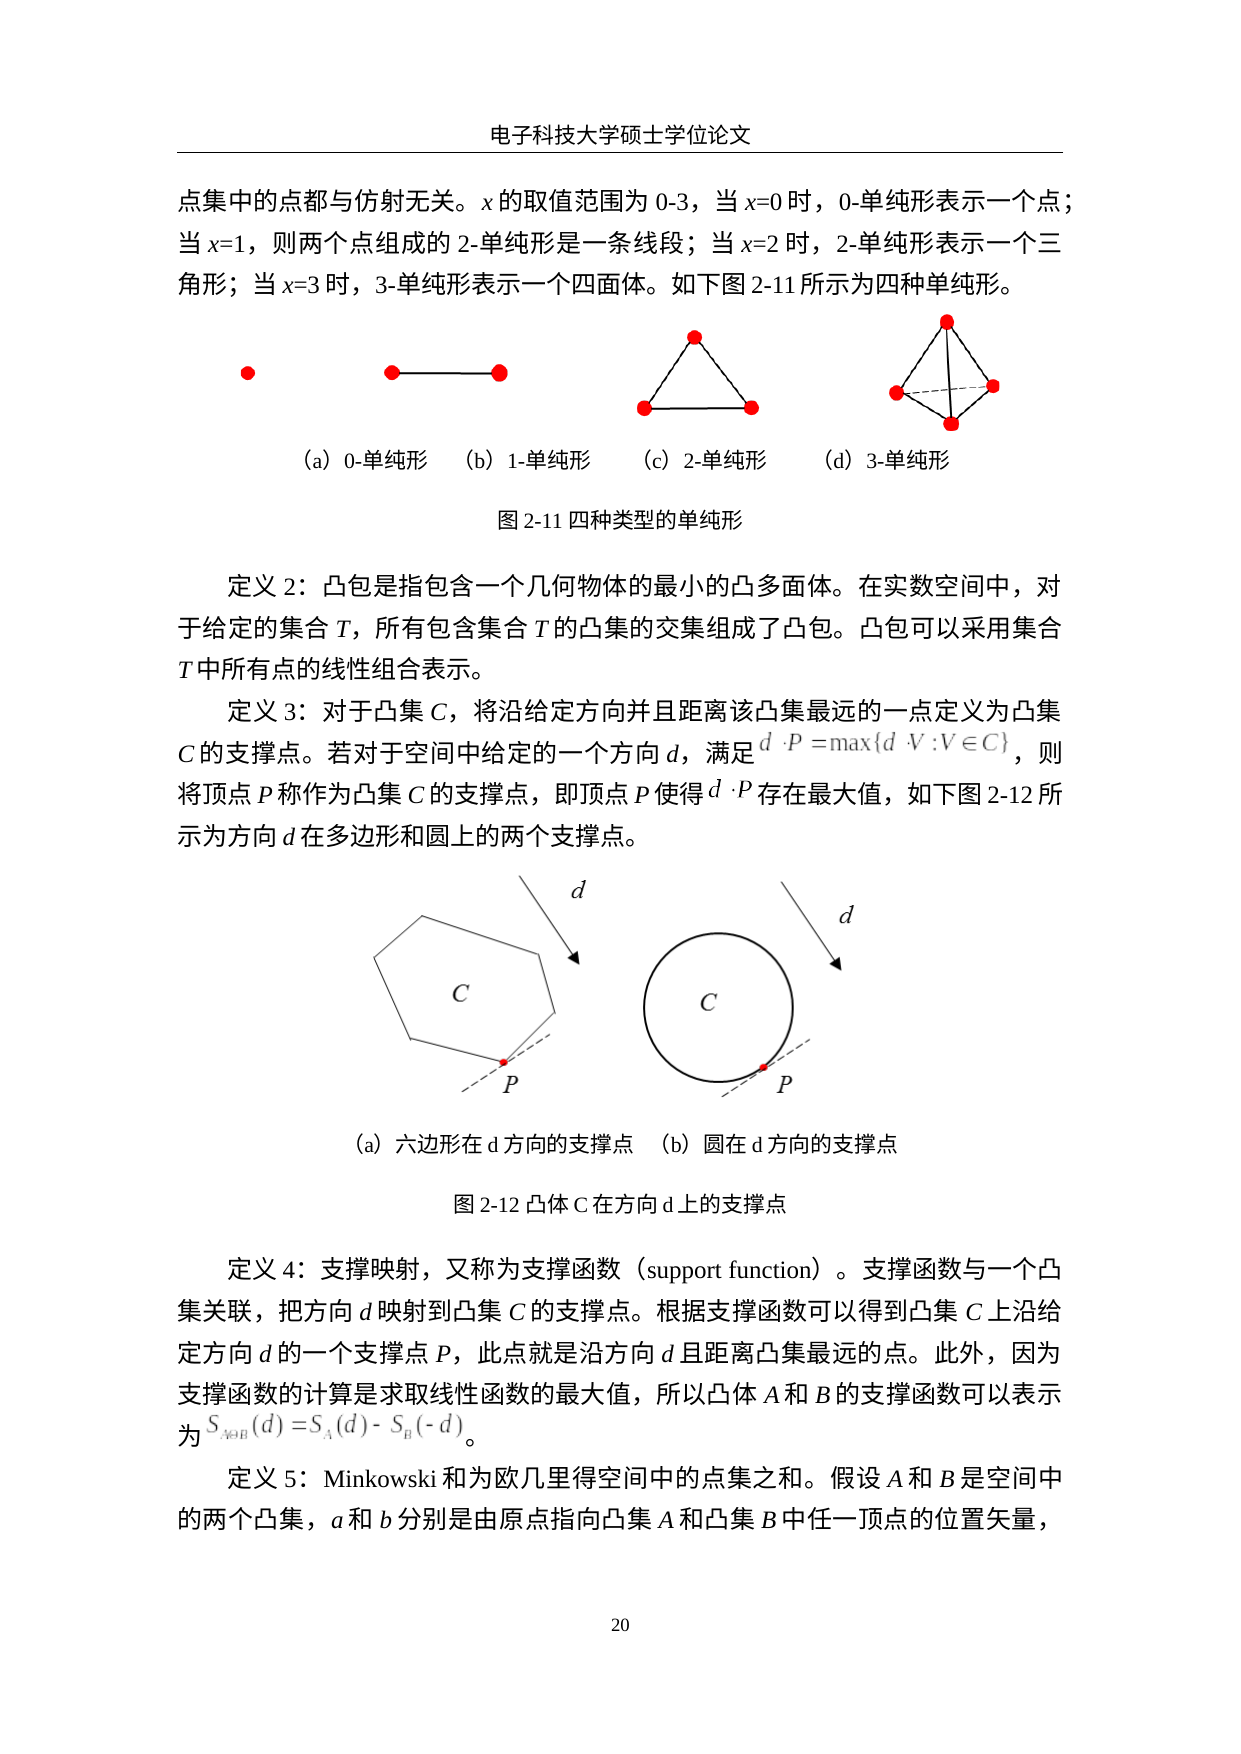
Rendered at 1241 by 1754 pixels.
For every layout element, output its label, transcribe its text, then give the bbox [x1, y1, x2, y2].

picture [373, 866, 600, 1115]
picture [240, 314, 1000, 431]
text 图2-12 凸体C在方向d上的支撑点 [177, 1179, 1063, 1221]
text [177, 1454, 1063, 1537]
picture [643, 881, 868, 1115]
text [177, 177, 1063, 302]
text 定义3：对于凸集C，将沿给定方向并且距离该凸集最远的一点定义为凸集C的支撑点。若对于空间中给定的一个方向d，满足，则将顶点P称作为凸集C的支撑点，即顶点P使得存在最大值，如下图2-12所示为方向d在多边形和圆上的两个支撑点。 [177, 687, 1063, 854]
text 定义2：凸包是指包含一个几何物体的最小的凸多面体。在实数空间中，对于给定的集合T，所有包含集合T的凸集的交集组成了凸包。凸包可以采用集合T中所有点的线性组合表示。 [177, 562, 1063, 687]
text （a）0-单纯形 （b）1-单纯形 （c）2-单纯形 （d）3-单纯形 [177, 443, 1063, 475]
text （a）六边形在d方向的支撑点 （b）圆在d方向的支撑点 [177, 1127, 1063, 1158]
text 定义4：支撑映射，又称为支撑函数（support function）。支撑函数与一个凸集关联，把方向d映射到凸集C的支撑点。根据支撑函数可以得到凸集C上沿给定方向d的一个支撑点P，此点就是沿方向d且距离凸集最远的点。此外，因为支撑函数的计算是求取线性函数的最大值，所以凸体A和B的支撑函数可以表示为。 [177, 1246, 1063, 1454]
text 图2-11 四种类型的单纯形 [177, 495, 1063, 537]
